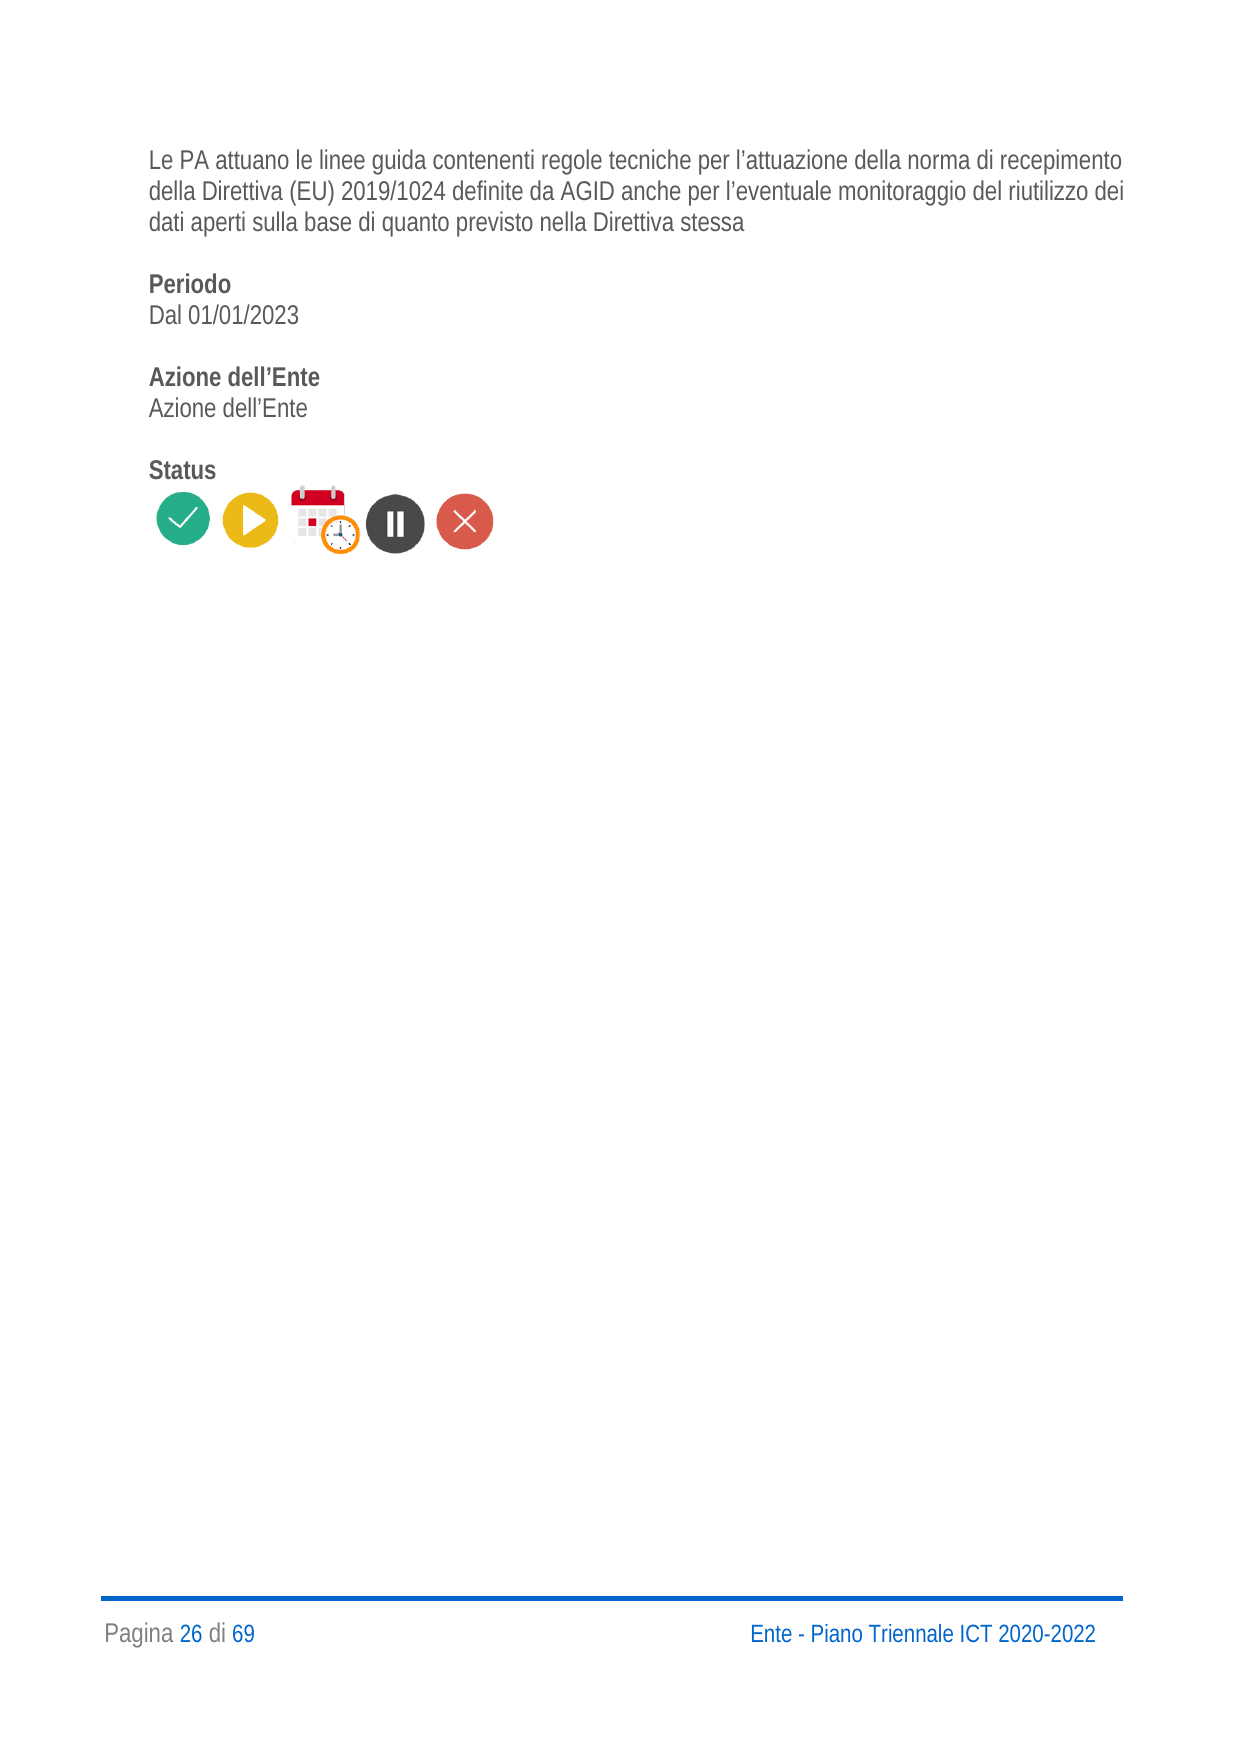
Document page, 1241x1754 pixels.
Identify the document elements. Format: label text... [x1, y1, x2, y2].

picture [430, 490, 499, 554]
text Dal 01/01/2023 [148, 299, 1137, 330]
text Azione dell’Ente [148, 392, 1137, 423]
text Status [148, 454, 1137, 485]
text Azione dell’Ente [148, 361, 1137, 392]
picture [291, 485, 360, 554]
text Periodo [148, 268, 1137, 299]
picture [365, 494, 425, 554]
picture [148, 486, 285, 554]
text Le PA attuano le linee guida contenenti regole tecniche per l’attuazione della norma di recepimento della Direttiva (EU) 2019/1024 definite da AGID anche per l’eventuale monitoraggio del riutilizzo dei dati aperti sulla base di quanto previsto nella Direttiva stessa [148, 144, 1137, 237]
